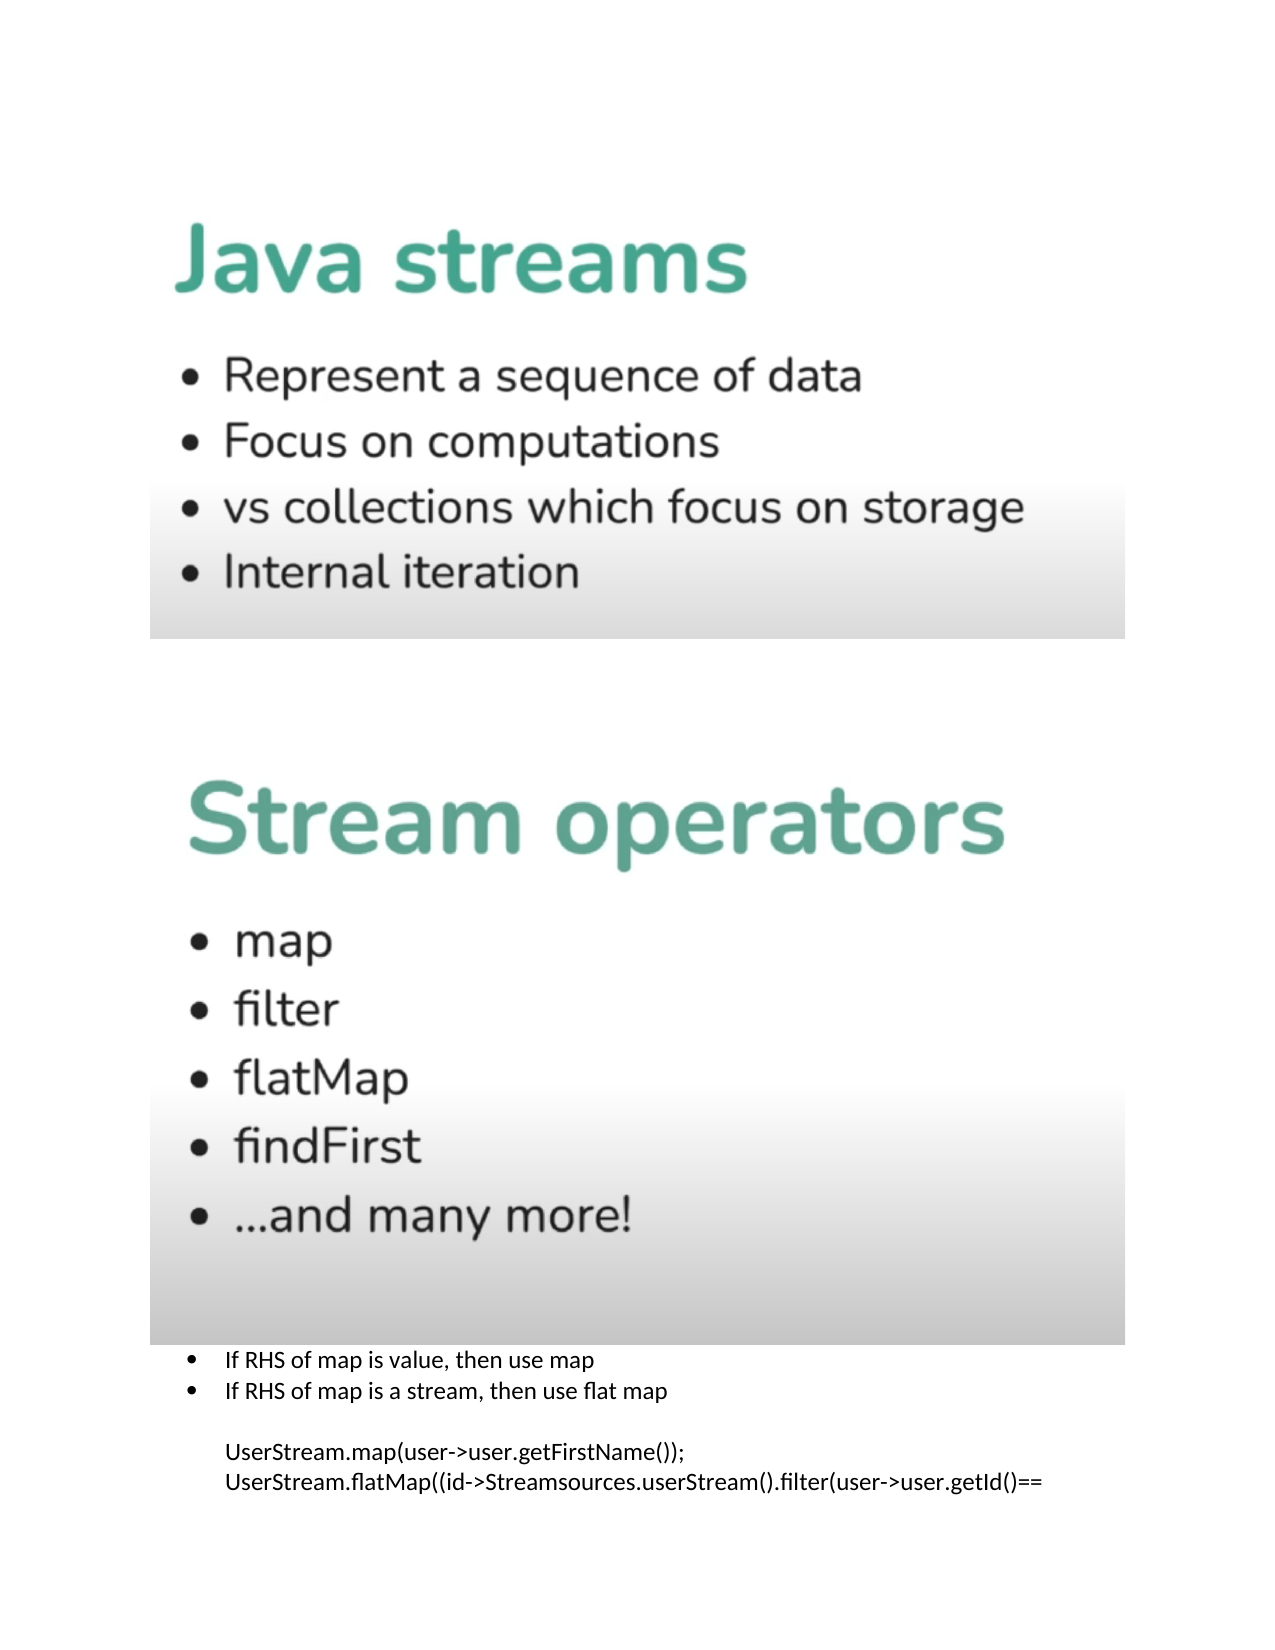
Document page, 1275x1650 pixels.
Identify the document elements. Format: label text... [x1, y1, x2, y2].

list If RHS of map is value, then use map [187, 1345, 1125, 1375]
text UserStream.map(user->user.getFirstName()); [225, 1436, 1125, 1467]
list If RHS of map is a stream, then use flat map [187, 1375, 1125, 1406]
text UserStream.flatMap((id->Streamsources.userStream().filter(user->user.getId()== [225, 1467, 1125, 1497]
picture [150, 699, 1125, 1345]
picture [150, 150, 1125, 639]
